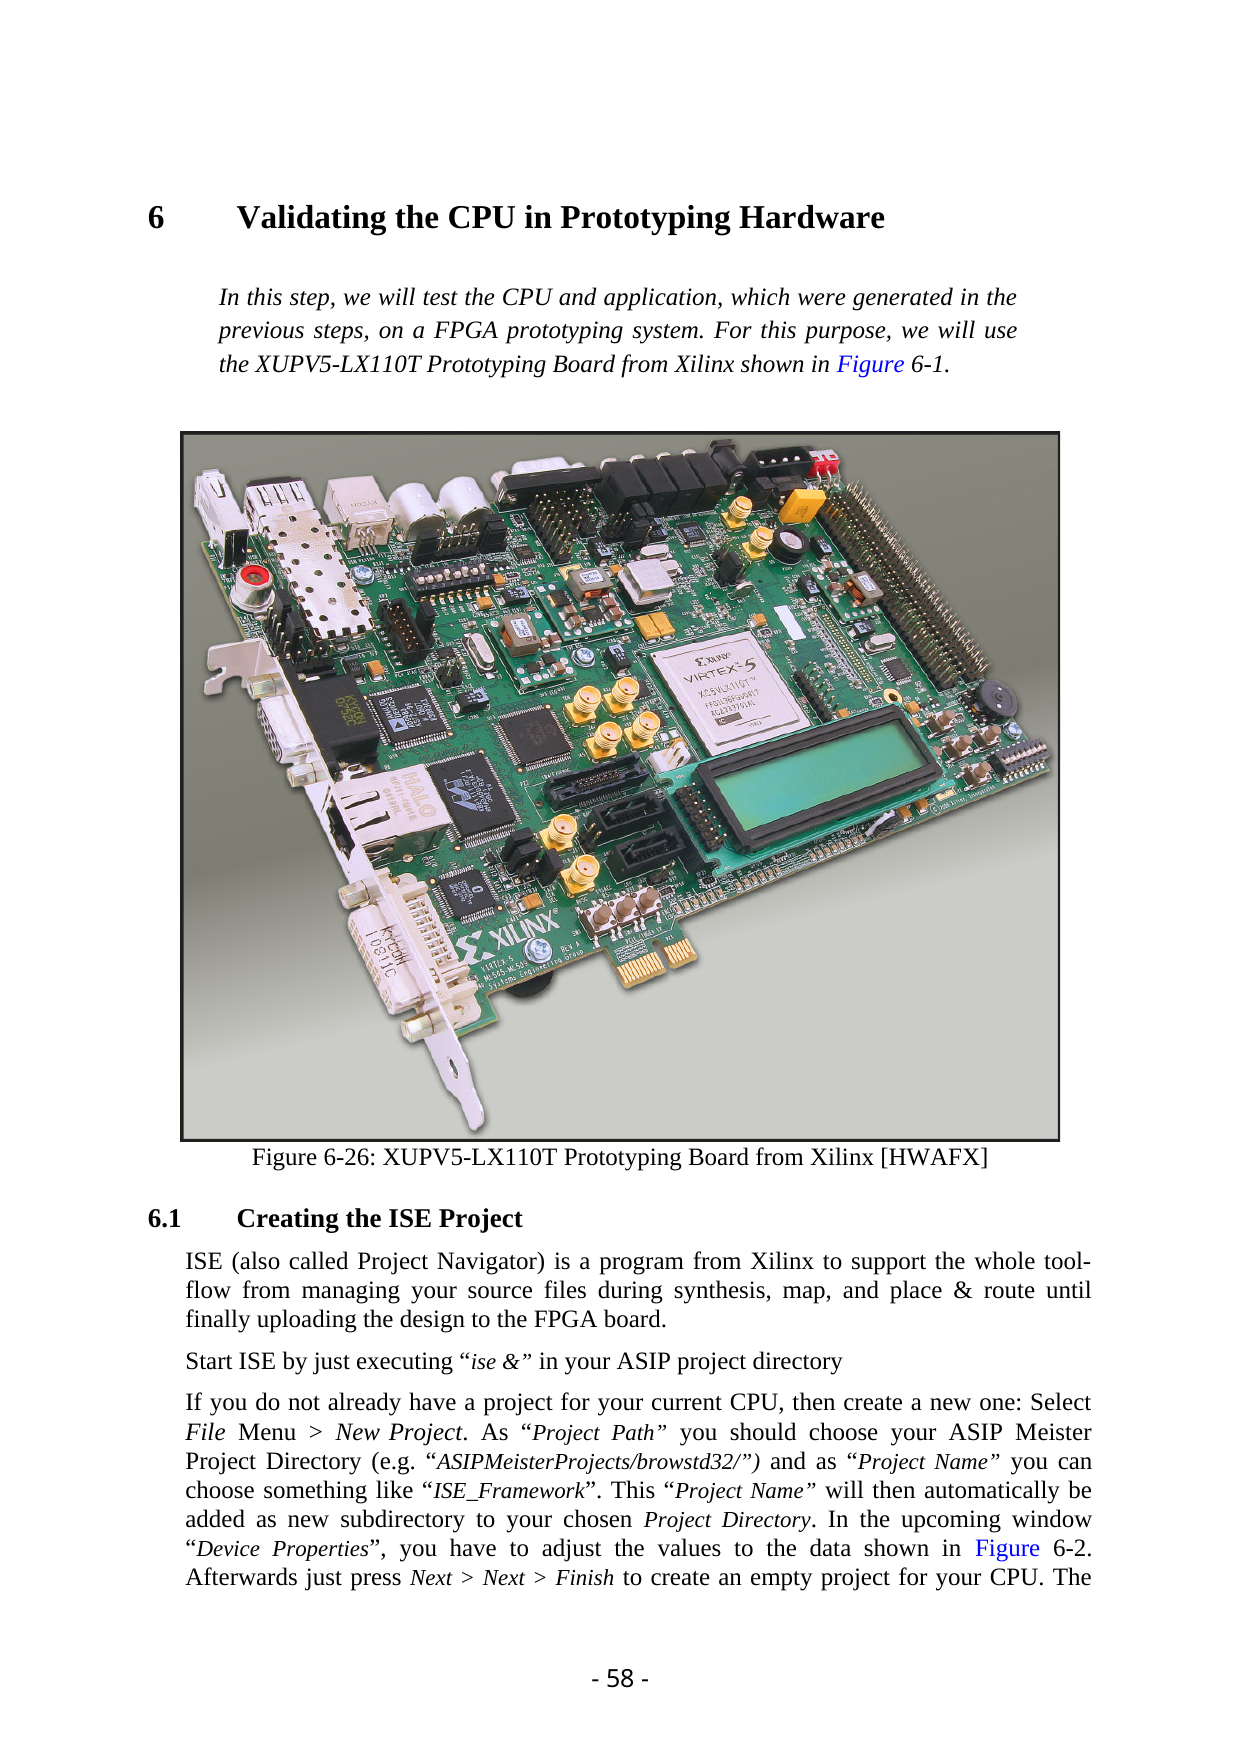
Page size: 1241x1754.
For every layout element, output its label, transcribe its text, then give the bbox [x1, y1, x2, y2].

subtitle Validating the CPU in Prototyping Hardware [148, 198, 1092, 236]
picture [180, 431, 1060, 1142]
text Start ISE by just executing “ise &” in your ASIP project directory [185, 1345, 1092, 1374]
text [185, 1387, 1092, 1591]
text ISE (also called Project Navigator) is a program from Xilinx to support the whole tool-flow from managing your source files during synthesis, map, and place & route until finally uploading the design to the FPGA board. [185, 1245, 1092, 1333]
subtitle Creating the ISE Project [148, 1195, 1092, 1233]
text Figure ‎6-1: XUPV5-LX110T Prototyping Board from Xilinx [HWAFX] [148, 1142, 1092, 1170]
text In this step, we will test the CPU and application, which were generated in the previous steps, on a FPGA prototyping system. For this purpose, we will use the XUPV5-LX110T Prototyping Board from Xilinx shown in Figure 6-1. [218, 278, 1021, 378]
